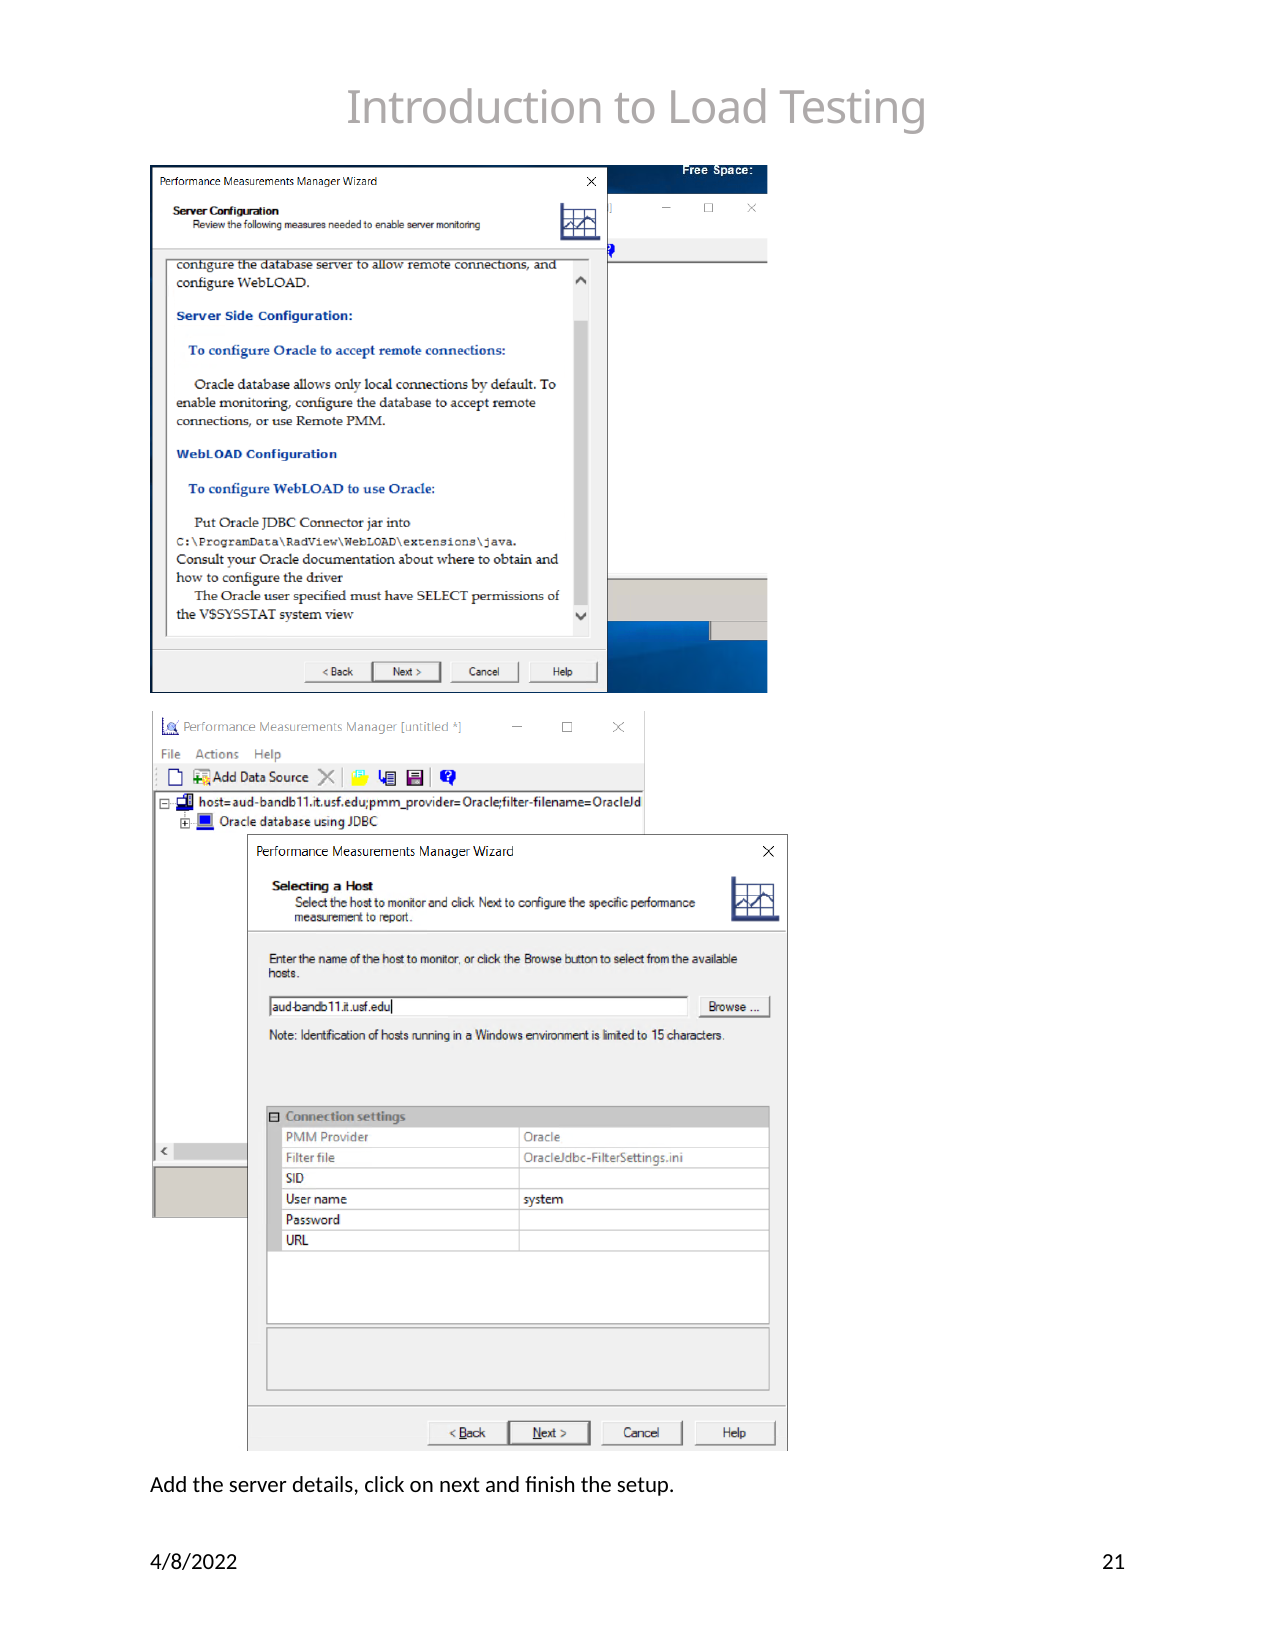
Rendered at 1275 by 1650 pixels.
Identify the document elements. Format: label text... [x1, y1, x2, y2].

picture [150, 711, 789, 1451]
text Add the server details, click on next and finish the setup. [150, 1470, 1125, 1498]
picture [150, 165, 768, 693]
